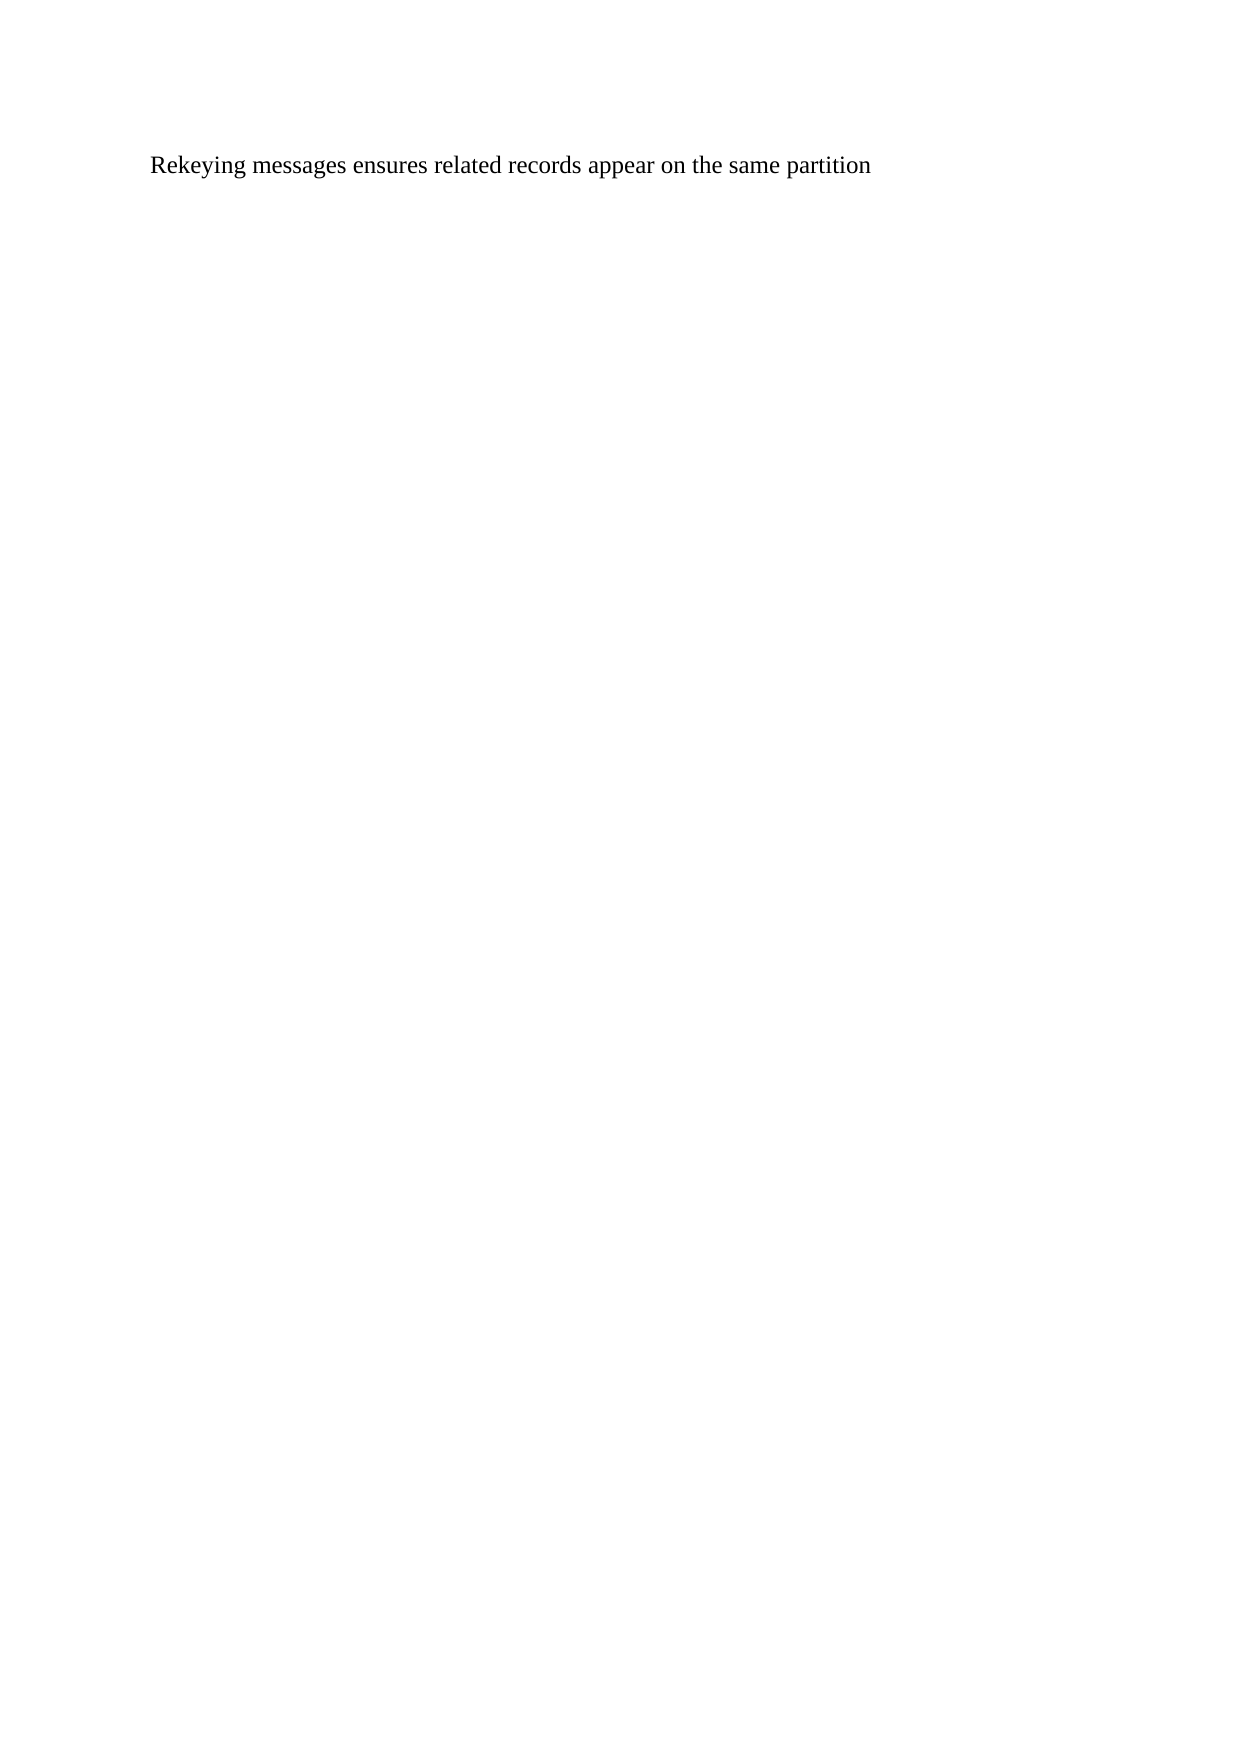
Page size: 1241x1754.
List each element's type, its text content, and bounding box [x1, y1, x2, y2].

text Rekeying messages ensures related records appear on the same partition [150, 150, 1090, 179]
